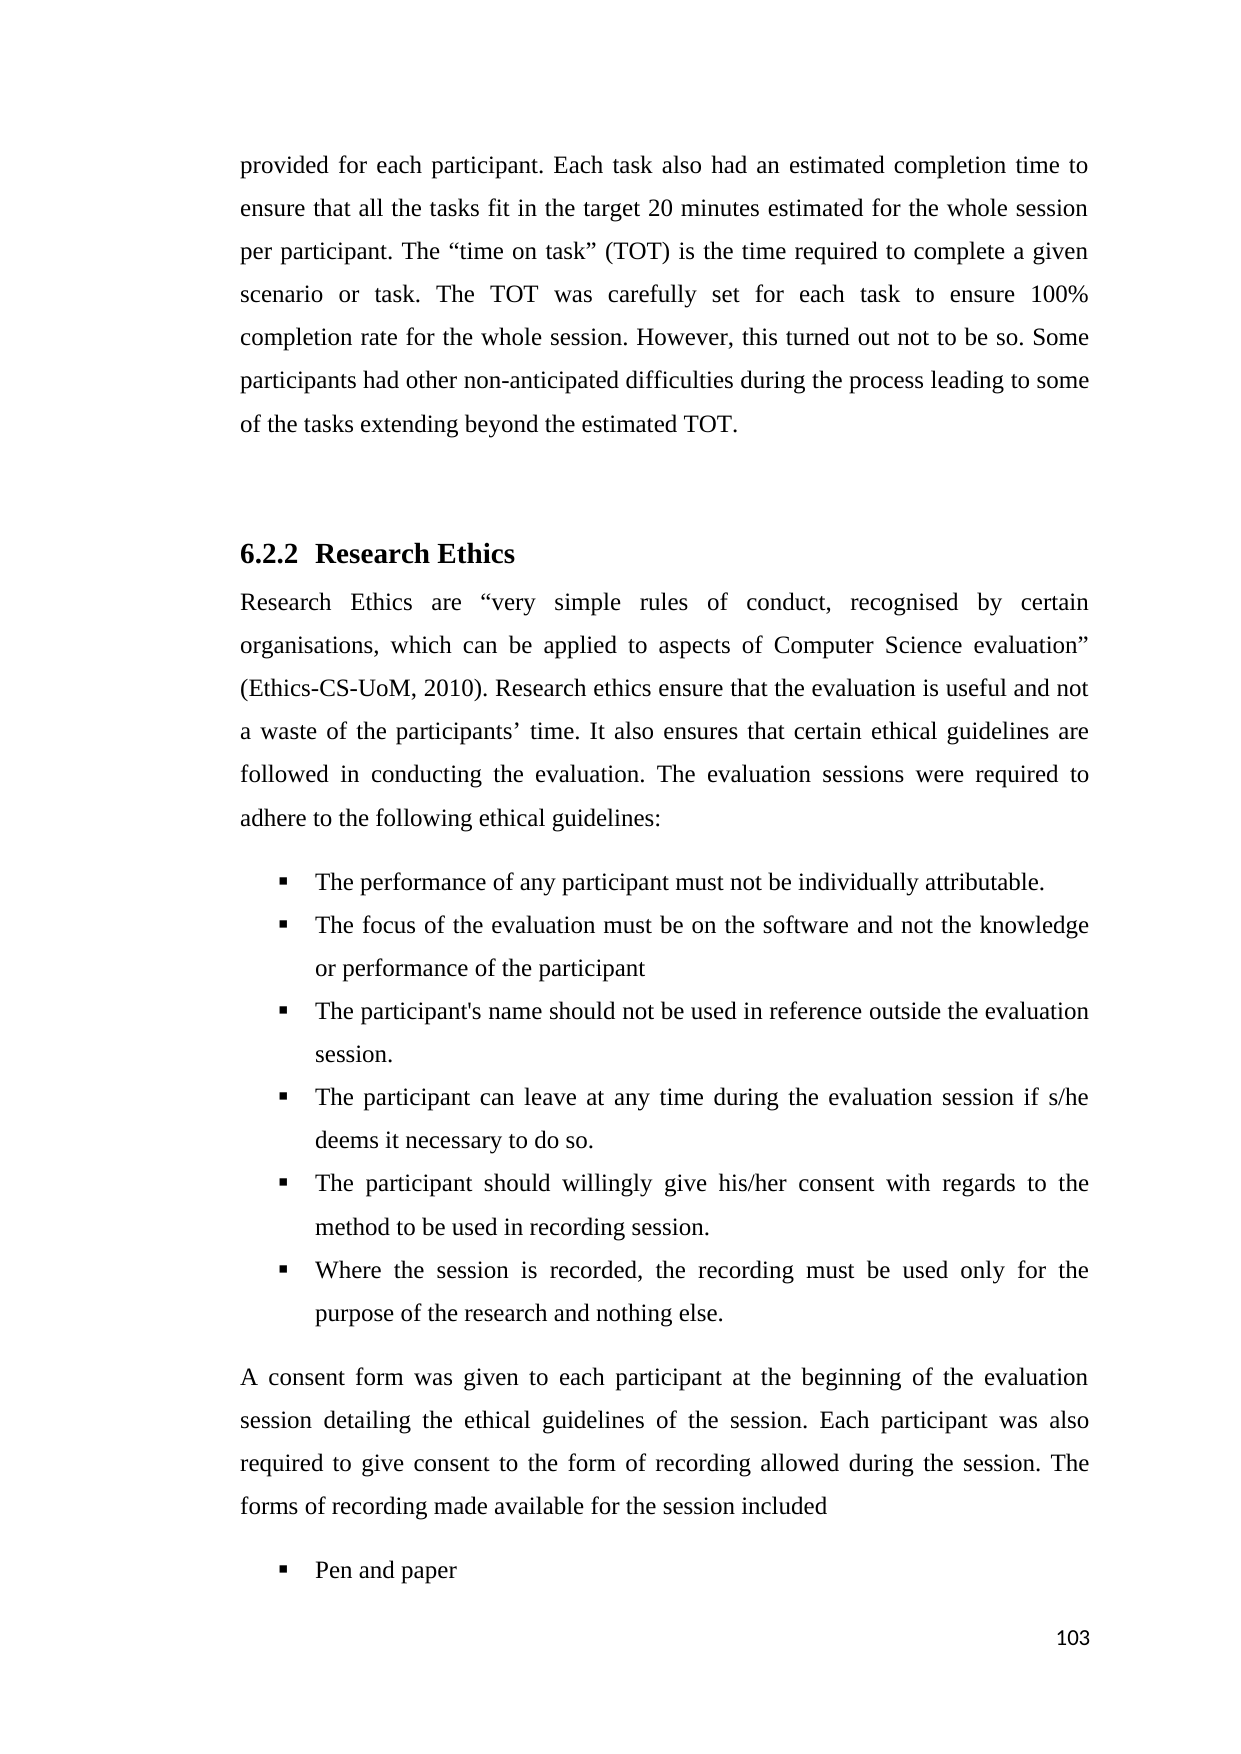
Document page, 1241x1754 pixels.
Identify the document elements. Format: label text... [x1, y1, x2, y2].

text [240, 150, 1090, 437]
list Pen and paper [277, 1555, 1090, 1584]
list The focus of the evaluation must be on the software and not the knowledge or performance of the participant [277, 910, 1090, 982]
list The performance of any participant must not be individually attributable. [277, 867, 1090, 895]
list The participant can leave at any time during the evaluation session if s/he deems it necessary to do so. [277, 1082, 1090, 1154]
text A consent form was given to each participant at the beginning of the evaluation session detailing the ethical guidelines of the session. Each participant was also required to give consent to the form of recording allowed during the session. The forms of recording made available for the session included [240, 1362, 1090, 1520]
list The participant should willingly give his/her consent with regards to the method to be used in recording session. [277, 1168, 1090, 1240]
subtitle 6.2.2 Research Ethics [240, 537, 1090, 570]
text Research Ethics are “very simple rules of conduct, recognised by certain organisations, which can be applied to aspects of Computer Science evaluation” (Ethics-CS-UoM, 2010). Research ethics ensure that the evaluation is useful and not a waste of the participants’ time. It also ensures that certain ethical guidelines are followed in conducting the evaluation. The evaluation sessions were required to adhere to the following ethical guidelines: [240, 587, 1090, 831]
list The participant's name should not be used in reference outside the evaluation session. [277, 996, 1090, 1068]
list Where the session is recorded, the recording must be used only for the purpose of the research and nothing else. [277, 1255, 1090, 1327]
